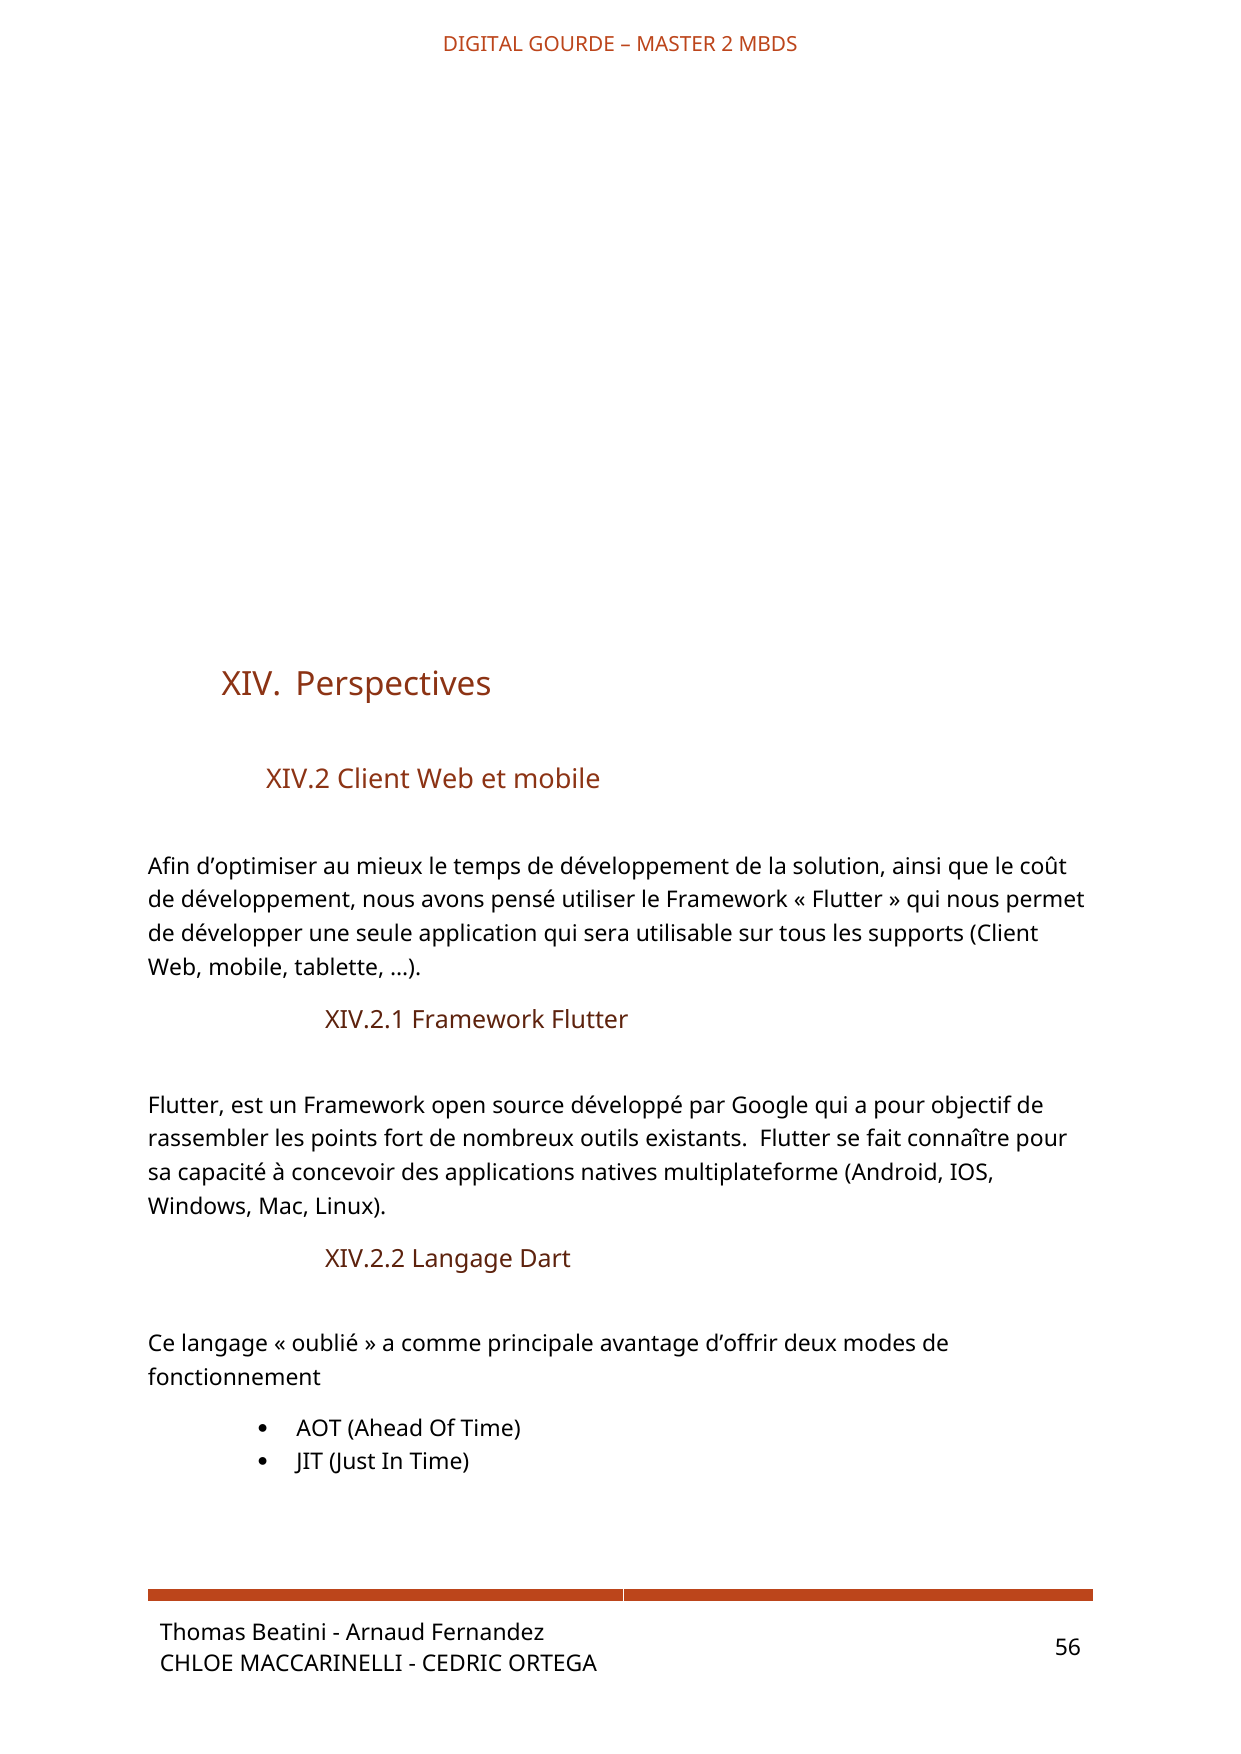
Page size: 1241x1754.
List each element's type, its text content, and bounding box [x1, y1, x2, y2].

subtitle XIV.2.2 Langage Dart [325, 1240, 1093, 1274]
list AOT (Ahead Of Time) [259, 1412, 1093, 1443]
subtitle XIV.2 Client Web et mobile [266, 759, 1093, 796]
subtitle Perspectives [221, 660, 1093, 706]
subtitle XIV.2.1 Framework Flutter [325, 1001, 1093, 1035]
text Ce langage « oublié » a comme principale avantage d’offrir deux modes de fonctionnement [148, 1327, 1093, 1392]
text Afin d’optimiser au mieux le temps de développement de la solution, ainsi que le coût de développement, nous avons pensé utiliser le Framework « Flutter » qui nous permet de développer une seule application qui sera utilisable sur tous les supports (Client Web, mobile, tablette, …). [148, 850, 1093, 982]
list JIT (Just In Time) [259, 1445, 1093, 1477]
text Flutter, est un Framework open source développé par Google qui a pour objectif de rassembler les points fort de nombreux outils existants. Flutter se fait connaître pour sa capacité à concevoir des applications natives multiplateforme (Android, IOS, Windows, Mac, Linux). [148, 1088, 1093, 1221]
